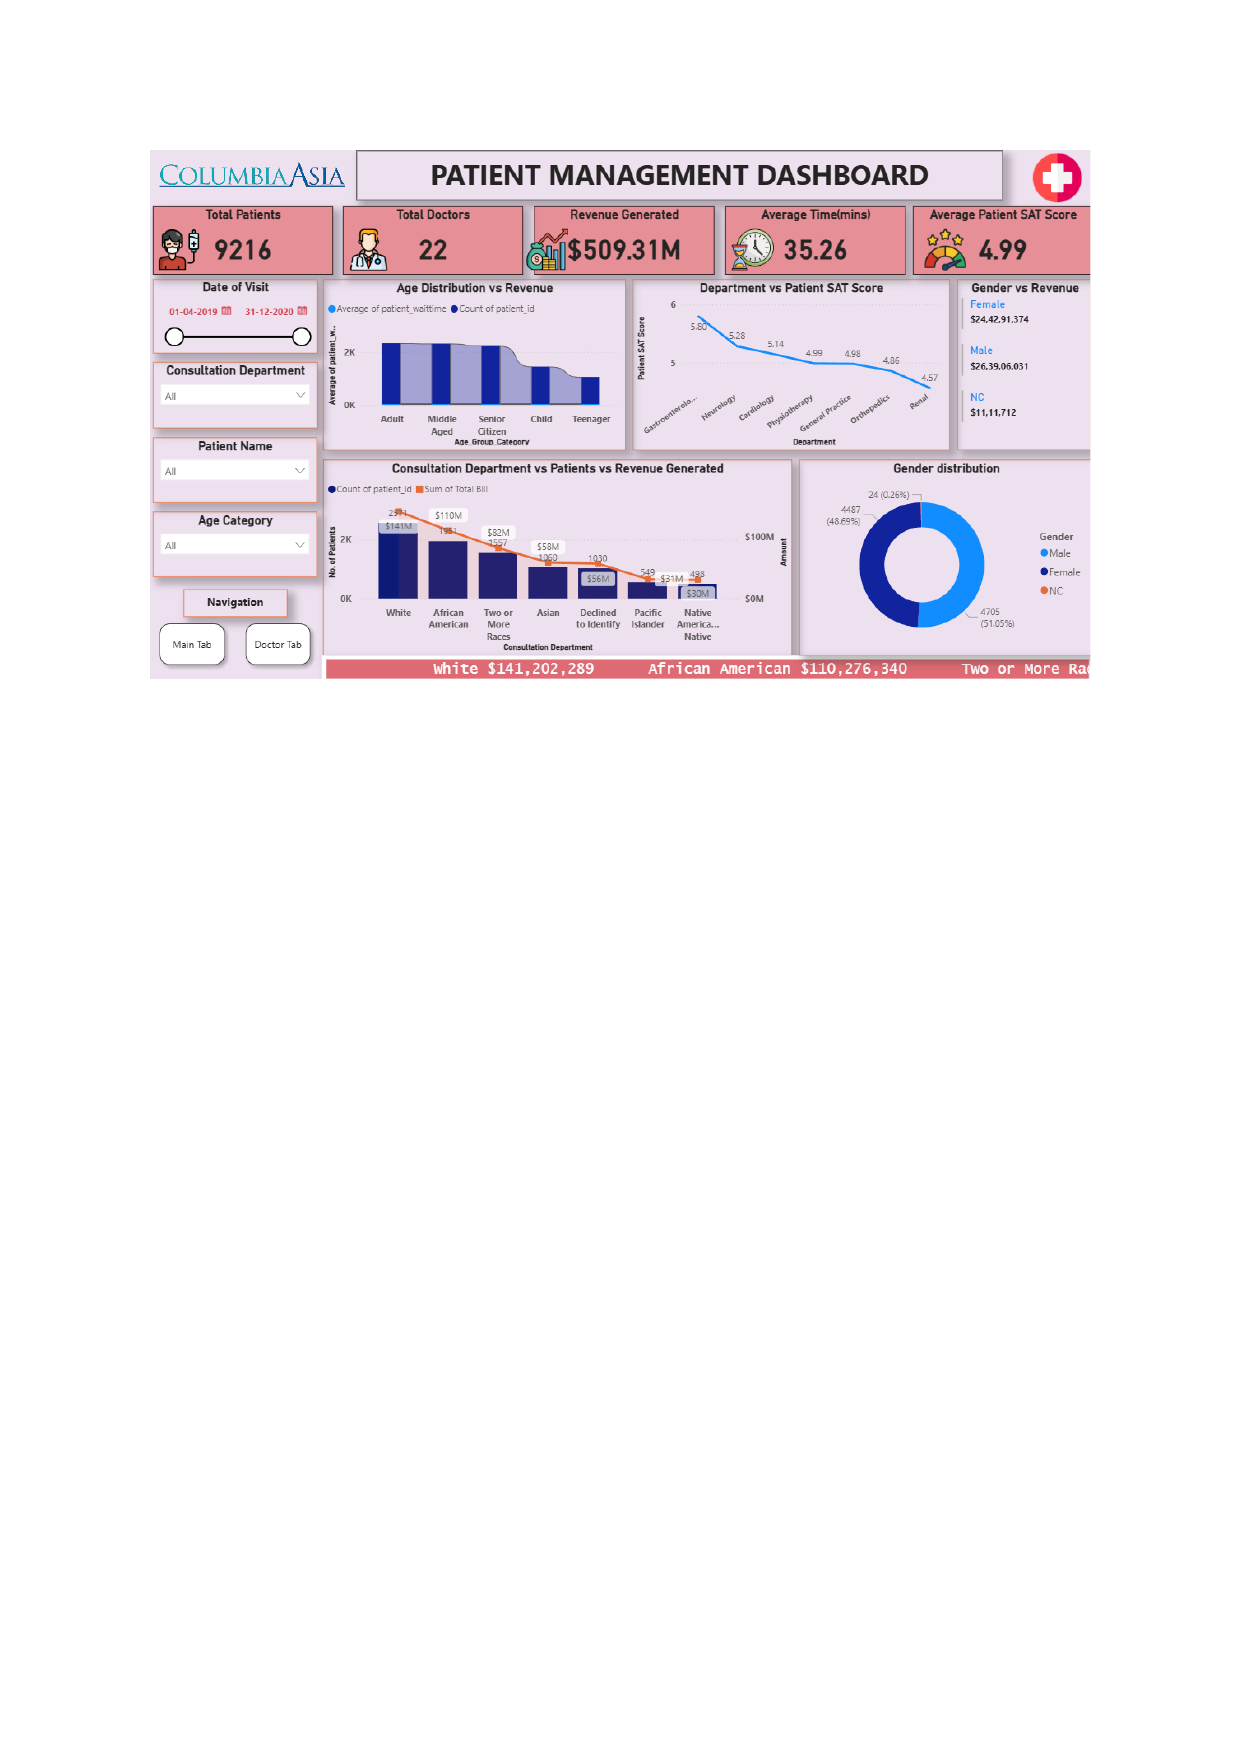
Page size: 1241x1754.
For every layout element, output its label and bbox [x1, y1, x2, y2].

picture [150, 150, 1091, 679]
